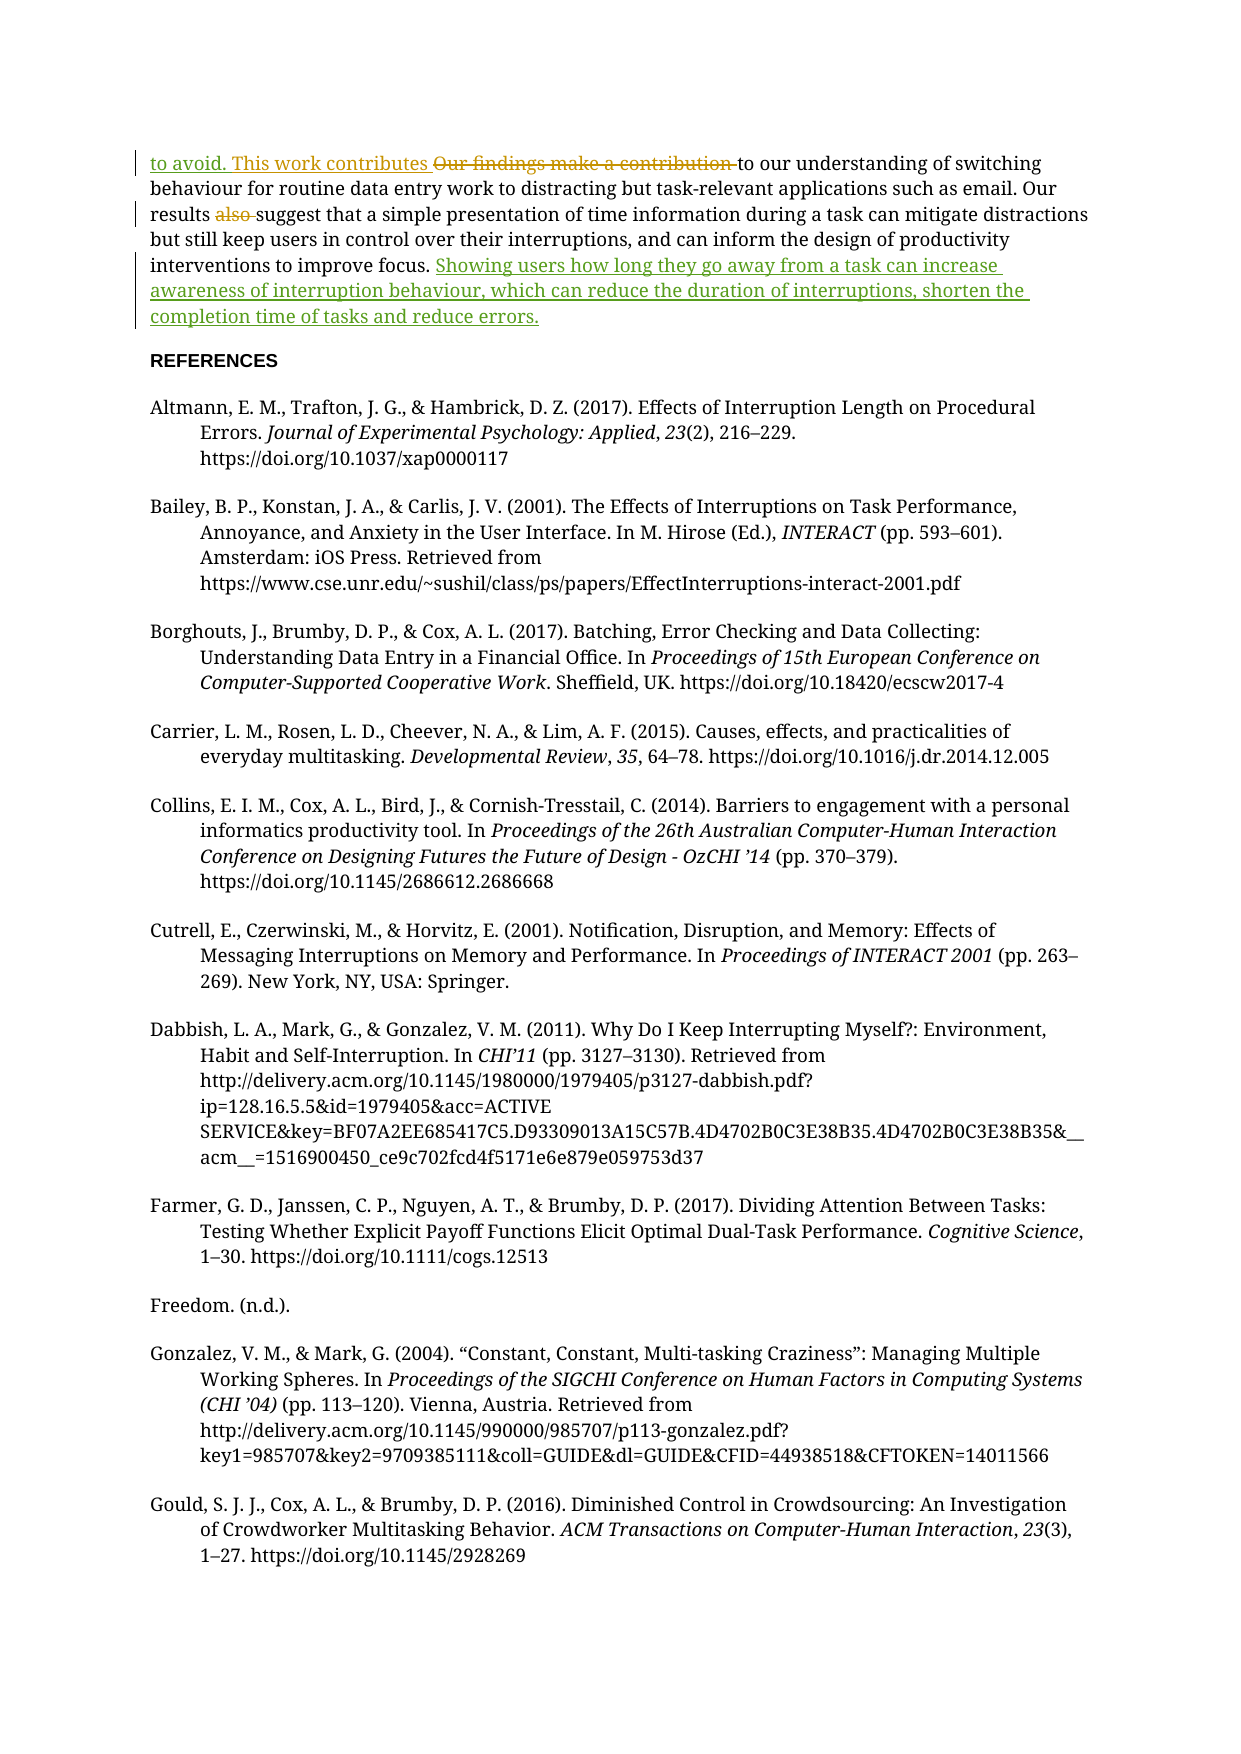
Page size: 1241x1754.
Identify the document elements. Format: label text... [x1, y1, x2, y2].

text Freedom. (n.d.). [150, 1292, 1090, 1317]
text Cutrell, E., Czerwinski, M., & Horvitz, E. (2001). Notification, Disruption, and Memory: Effects of Messaging Interruptions on Memory and Performance. In Proceedings of INTERACT 2001 (pp. 263–269). New York, NY, USA: Springer. [150, 917, 1090, 993]
text Gonzalez, V. M., & Mark, G. (2004). “Constant, Constant, Multi-tasking Craziness”: Managing Multiple Working Spheres. In Proceedings of the SIGCHI Conference on Human Factors in Computing Systems (CHI ’04) (pp. 113–120). Vienna, Austria. Retrieved from http://delivery.acm.org/10.1145/990000/985707/p113-gonzalez.pdf?key1=985707&key2=9709385111&coll=GUIDE&dl=GUIDE&CFID=44938518&CFTOKEN=14011566 [150, 1340, 1090, 1468]
text Bailey, B. P., Konstan, J. A., & Carlis, J. V. (2001). The Effects of Interruptions on Task Performance, Annoyance, and Anxiety in the User Interface. In M. Hirose (Ed.), INTERACT (pp. 593–601). Amsterdam: iOS Press. Retrieved from https://www.cse.unr.edu/~sushil/class/ps/papers/EffectInterruptions-interact-2001.pdf [150, 493, 1090, 596]
text Gould, S. J. J., Cox, A. L., & Brumby, D. P. (2016). Diminished Control in Crowdsourcing: An Investigation of Crowdworker Multitasking Behavior. ACM Transactions on Computer-Human Interaction, 23(3), 1–27. https://doi.org/10.1145/2928269 [150, 1491, 1090, 1567]
text Collins, E. I. M., Cox, A. L., Bird, J., & Cornish-Tresstail, C. (2014). Barriers to engagement with a personal informatics productivity tool. In Proceedings of the 26th Australian Computer-Human Interaction Conference on Designing Futures the Future of Design - OzCHI ’14 (pp. 370–379). https://doi.org/10.1145/2686612.2686668 [150, 792, 1090, 894]
text Carrier, L. M., Rosen, L. D., Cheever, N. A., & Lim, A. F. (2015). Causes, effects, and practicalities of everyday multitasking. Developmental Review, 35, 64–78. https://doi.org/10.1016/j.dr.2014.12.005 [150, 718, 1090, 769]
subtitle References [150, 349, 1090, 371]
text Farmer, G. D., Janssen, C. P., Nguyen, A. T., & Brumby, D. P. (2017). Dividing Attention Between Tasks: Testing Whether Explicit Payoff Functions Elicit Optimal Dual-Task Performance. Cognitive Science, 1–30. https://doi.org/10.1111/cogs.12513 [150, 1192, 1090, 1269]
text Dabbish, L. A., Mark, G., & Gonzalez, V. M. (2011). Why Do I Keep Interrupting Myself?: Environment, Habit and Self-Interruption. In CHI’11 (pp. 3127–3130). Retrieved from http://delivery.acm.org/10.1145/1980000/1979405/p3127-dabbish.pdf?ip=128.16.5.5&id=1979405&acc=ACTIVE SERVICE&key=BF07A2EE685417C5.D93309013A15C57B.4D4702B0C3E38B35.4D4702B0C3E38B35&__acm__=1516900450_ce9c702fcd4f5171e6e879e059753d37 [150, 1016, 1090, 1169]
text Altmann, E. M., Trafton, J. G., & Hambrick, D. Z. (2017). Effects of Interruption Length on Procedural Errors. Journal of Experimental Psychology: Applied, 23(2), 216–229. https://doi.org/10.1037/xap0000117 [150, 394, 1090, 471]
text Borghouts, J., Brumby, D. P., & Cox, A. L. (2017). Batching, Error Checking and Data Collecting: Understanding Data Entry in a Financial Office. In Proceedings of 15th European Conference on Computer-Supported Cooperative Work. Sheffield, UK. https://doi.org/10.18420/ecscw2017-4 [150, 618, 1090, 695]
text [150, 150, 1090, 329]
